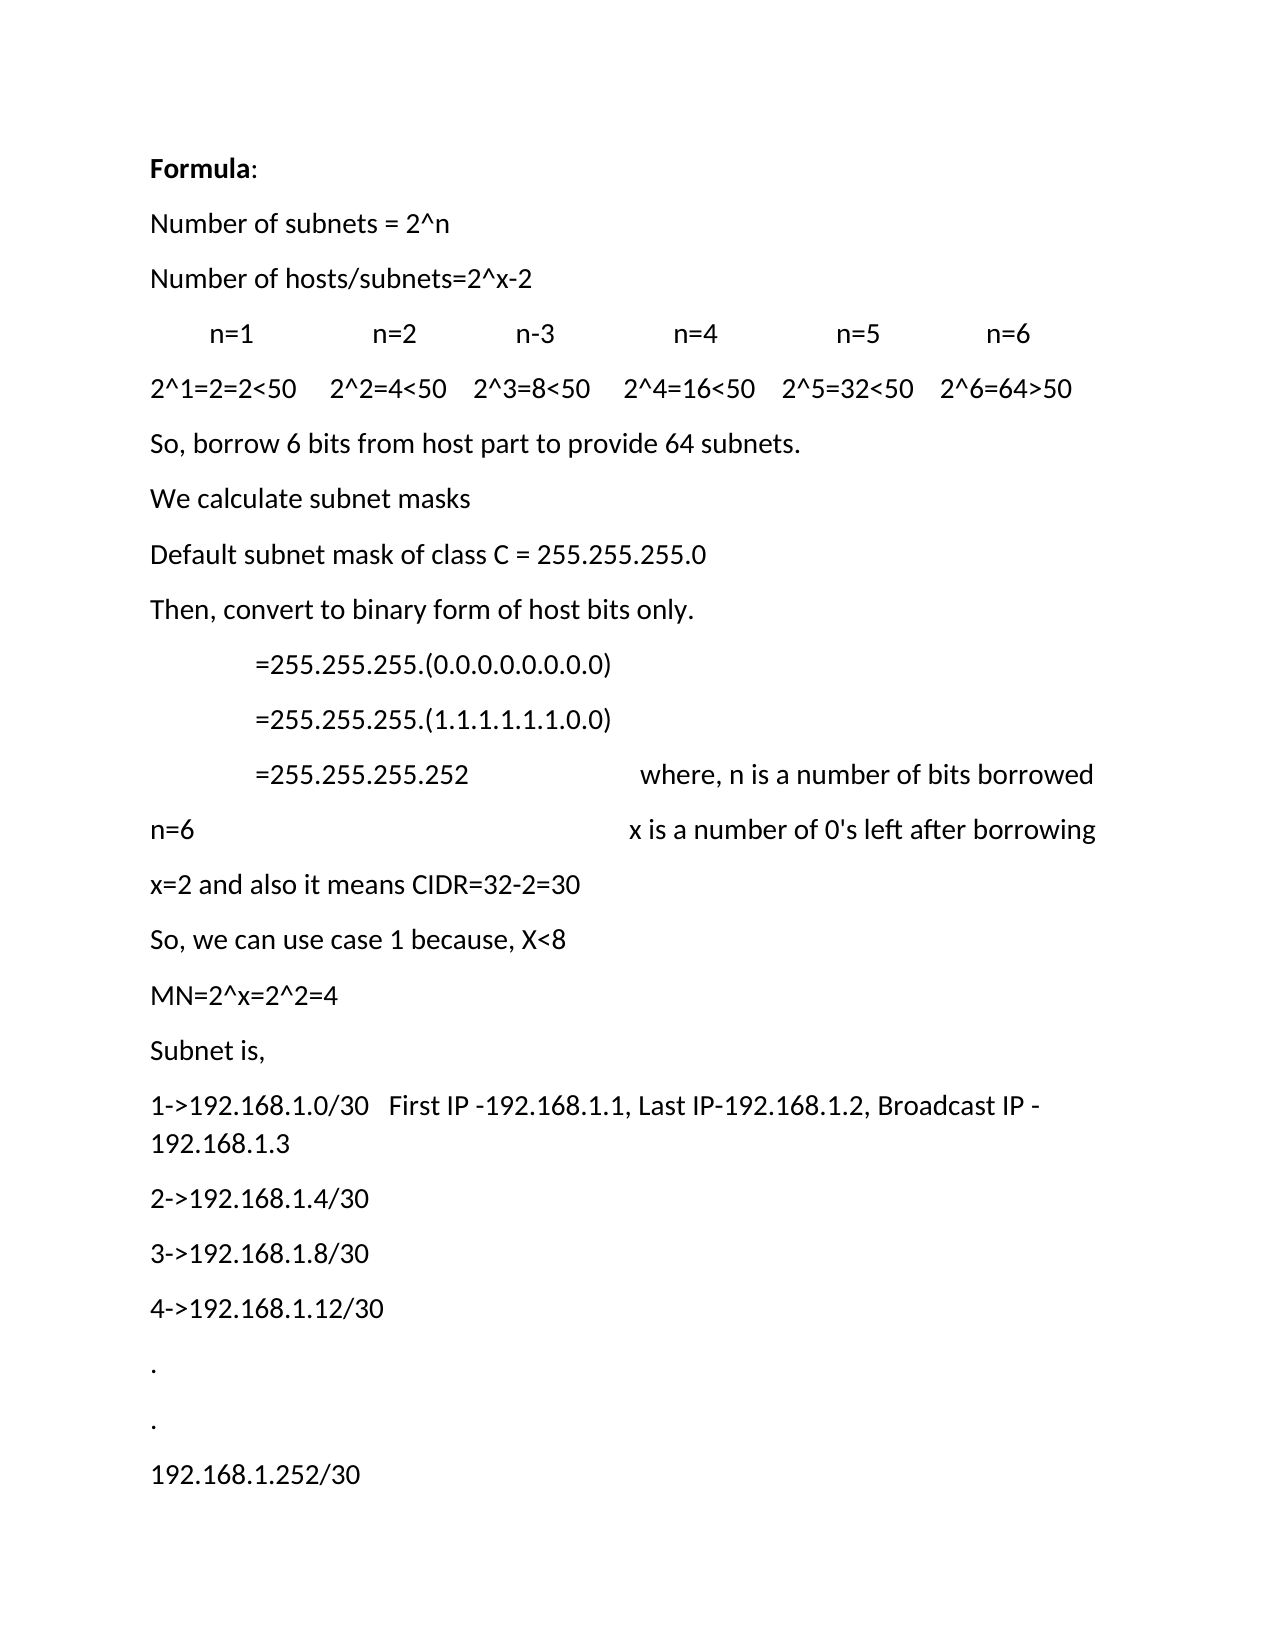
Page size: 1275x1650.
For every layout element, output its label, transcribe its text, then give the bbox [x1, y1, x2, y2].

text 2^1=2=2<50 2^2=4<50 2^3=8<50 2^4=16<50 2^5=32<50 2^6=64>50 [150, 370, 1125, 406]
text Default subnet mask of class C = 255.255.255.0 [150, 536, 1125, 571]
text =255.255.255.(1.1.1.1.1.1.0.0) [150, 701, 1125, 737]
text We calculate subnet masks [150, 481, 1125, 516]
text =255.255.255.252 where, n is a number of bits borrowed [150, 756, 1125, 792]
text Then, convert to binary form of host bits only. [150, 591, 1125, 626]
text 2->192.168.1.4/30 [150, 1180, 1125, 1216]
text Subnet is, [150, 1032, 1125, 1067]
text 1->192.168.1.0/30 First IP -192.168.1.1, Last IP-192.168.1.2, Broadcast IP - 192.168.1.3 [150, 1087, 1125, 1161]
text Formula: [150, 150, 1125, 186]
text . [150, 1401, 1125, 1436]
text 192.168.1.252/30 [150, 1456, 1125, 1491]
text Number of subnets = 2^n [150, 205, 1125, 241]
text n=6 x is a number of 0's left after borrowing [150, 811, 1125, 847]
text Number of hosts/subnets=2^x-2 [150, 260, 1125, 296]
text So, we can use case 1 because, X<8 [150, 921, 1125, 957]
text 3->192.168.1.8/30 [150, 1235, 1125, 1271]
text 4->192.168.1.12/30 [150, 1291, 1125, 1326]
text =255.255.255.(0.0.0.0.0.0.0.0) [150, 646, 1125, 682]
text x=2 and also it means CIDR=32-2=30 [150, 866, 1125, 902]
text So, borrow 6 bits from host part to provide 64 subnets. [150, 426, 1125, 461]
text . [150, 1346, 1125, 1381]
text MN=2^x=2^2=4 [150, 977, 1125, 1012]
text n=1 n=2 n-3 n=4 n=5 n=6 [150, 315, 1125, 351]
